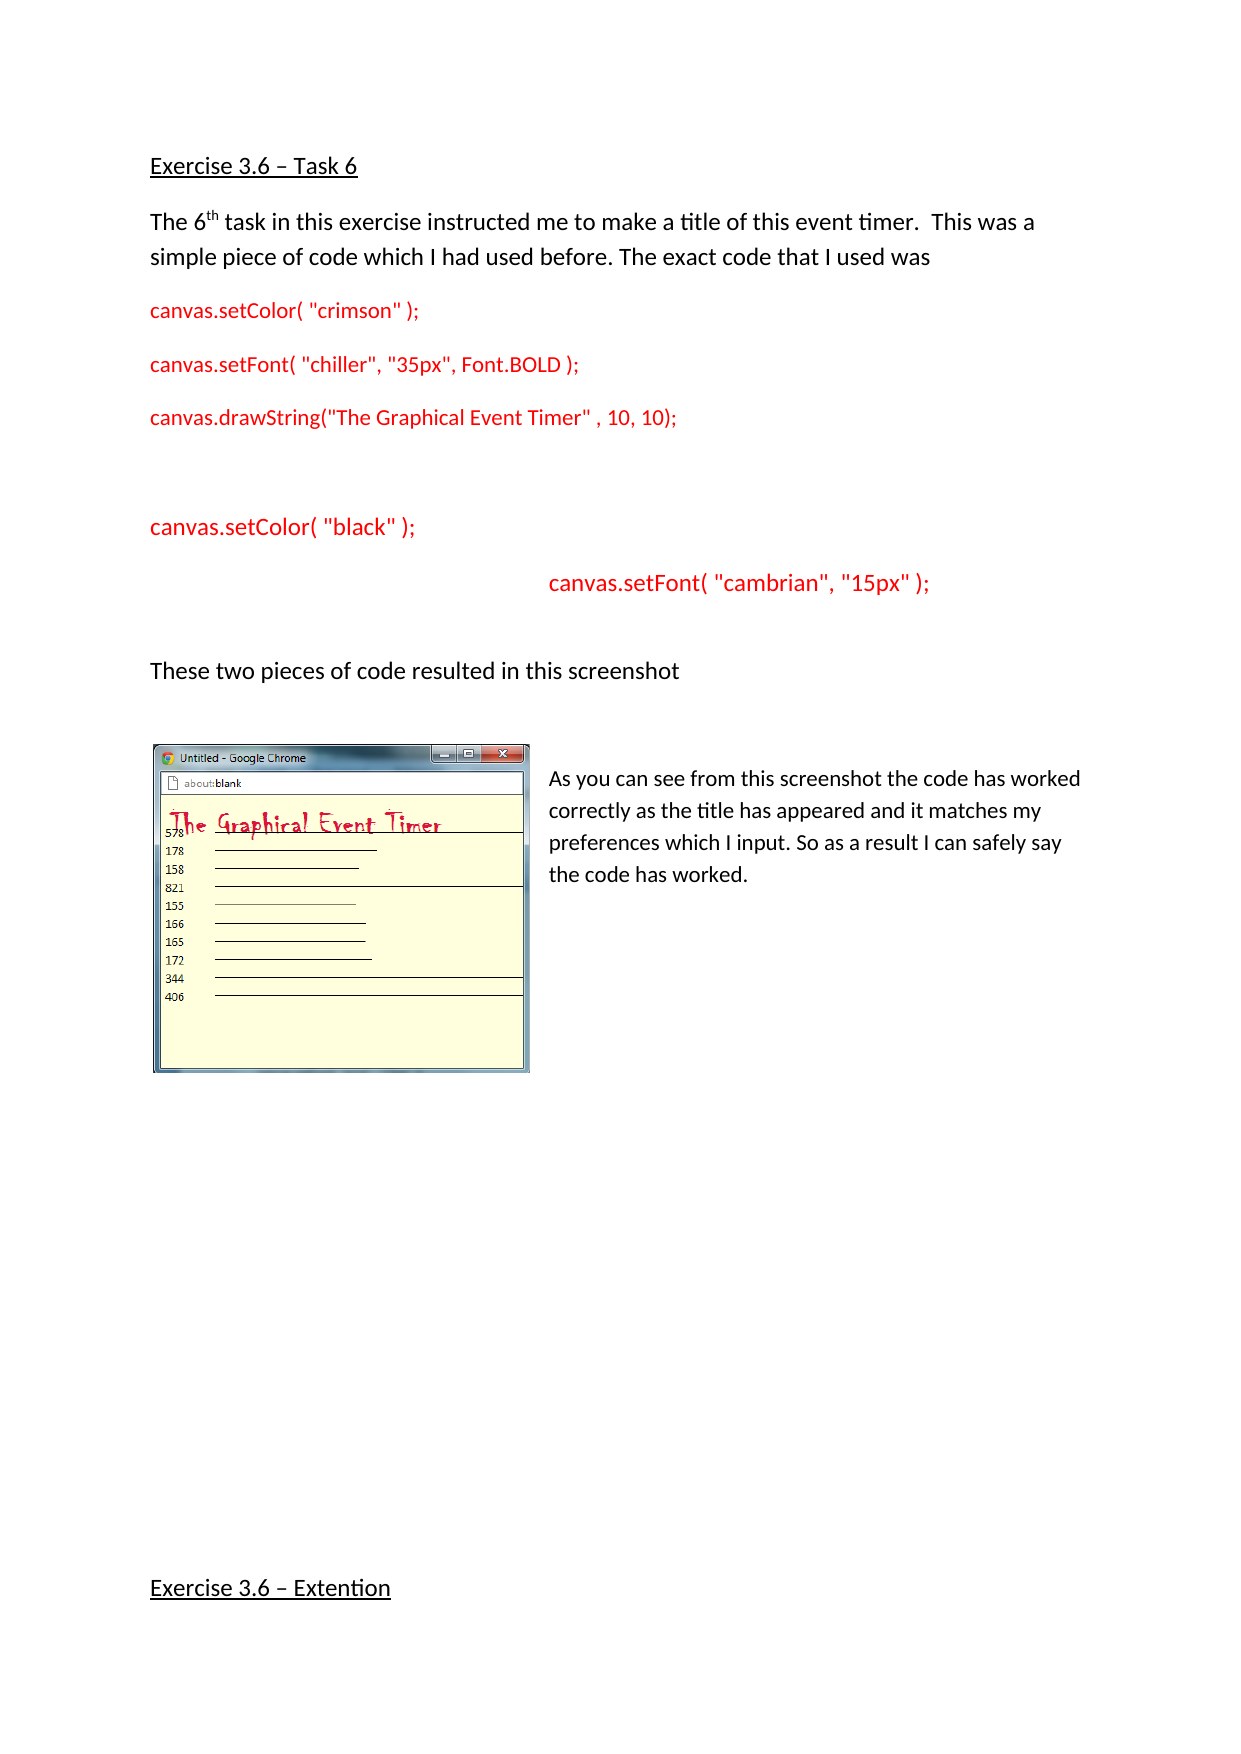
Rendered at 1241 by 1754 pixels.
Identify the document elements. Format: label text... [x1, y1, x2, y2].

picture [153, 744, 530, 1073]
text canvas.setColor( "black" ); [150, 512, 1090, 542]
text canvas.setColor( "crimson" ); [150, 297, 1090, 325]
text As you can see from this screenshot the code has worked correctly as the title has appeared and it matches my preferences which I input. So as a result I can safely say the code has worked. [530, 764, 1090, 888]
text These two pieces of code resulted in this screenshot [150, 655, 1090, 686]
text canvas.drawString("The Graphical Event Timer" , 10, 10); [150, 403, 1090, 431]
text Exercise 3.6 – Extention [150, 1572, 1090, 1603]
text canvas.setFont( "cambrian", "15px" ); [150, 567, 1090, 630]
text Exercise 3.6 – Task 6 [150, 150, 1090, 181]
text canvas.setFont( "chiller", "35px", Font.BOLD ); [150, 350, 1090, 378]
text The 6th task in this exercise instructed me to make a title of this event timer. This was a simple piece of code which I had used before. The exact code that I used was [150, 206, 1090, 271]
